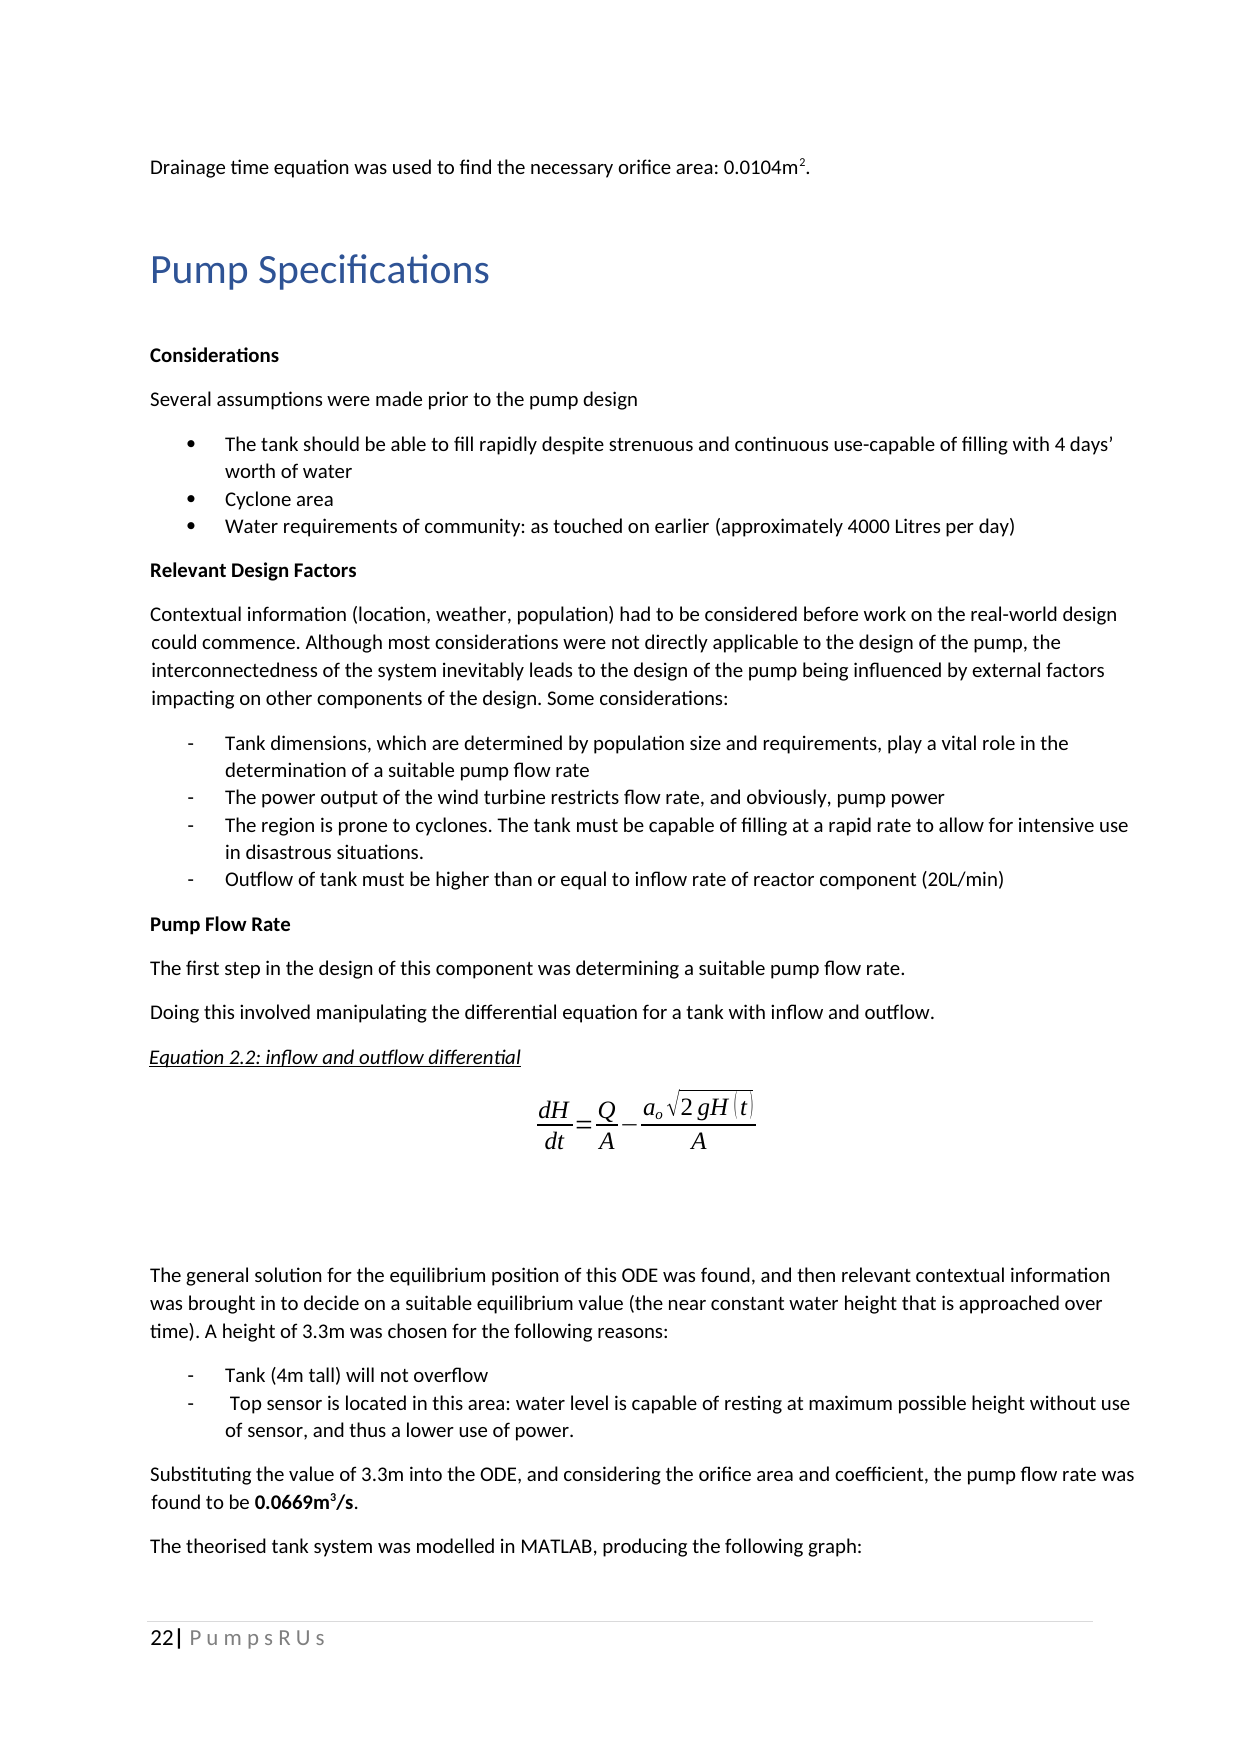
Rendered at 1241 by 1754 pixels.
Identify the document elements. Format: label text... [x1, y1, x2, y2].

text The general solution for the equilibrium position of this ODE was found, and then relevant contextual information was brought in to decide on a suitable equilibrium value (the near constant water height that is approached over time). A height of 3.3m was chosen for the following reasons: [150, 1262, 1142, 1344]
list Tank dimensions, which are determined by population size and requirements, play a vital role in the determination of a suitable pump flow rate [187, 730, 1142, 782]
list Water requirements of community: as touched on earlier (approximately 4000 Litres per day) [187, 513, 1142, 538]
list Top sensor is located in this area: water level is capable of resting at maximum possible height without use of sensor, and thus a lower use of power. [187, 1390, 1142, 1443]
text The first step in the design of this component was determining a suitable pump flow rate. [150, 955, 1142, 981]
text Pump Flow Rate [150, 911, 1142, 936]
list The tank should be able to fill rapidly despite strenuous and continuous use-capable of filling with 4 days’ worth of water [187, 431, 1142, 484]
list The region is prone to cyclones. The tank must be capable of filling at a rapid rate to allow for intensive use in disastrous situations. [187, 812, 1142, 865]
list Outflow of tank must be higher than or equal to inflow rate of reactor component (20L/min) [187, 867, 1142, 892]
list The power output of the wind turbine restricts flow rate, and obviously, pump power [187, 784, 1142, 810]
subtitle Pump Specifications [150, 243, 1142, 294]
text Drainage time equation was used to find the necessary orifice area: 0.0104m2. [150, 154, 1142, 179]
text Contextual information (location, weather, population) had to be considered before work on the real-world design could commence. Although most considerations were not directly applicable to the design of the pump, the interconnectedness of the system inevitably leads to the design of the pump being influenced by external factors impacting on other components of the design. Some considerations: [150, 602, 1142, 711]
text Doing this involved manipulating the differential equation for a tank with inflow and outflow. [150, 999, 1142, 1025]
text Considerations [150, 342, 1142, 368]
text Equation 2.2: inflow and outflow differential [149, 1044, 1142, 1069]
text The theorised tank system was modelled in MATLAB, producing the following graph: [150, 1534, 1142, 1559]
list Cyclone area [187, 486, 1142, 511]
text Substituting the value of 3.3m into the ODE, and considering the orifice area and coefficient, the pump flow rate was found to be 0.0669m3/s. [150, 1461, 1142, 1515]
list Tank (4m tall) will not overflow [187, 1363, 1142, 1388]
text Several assumptions were made prior to the pump design [150, 387, 1142, 412]
text Relevant Design Factors [150, 557, 1142, 583]
